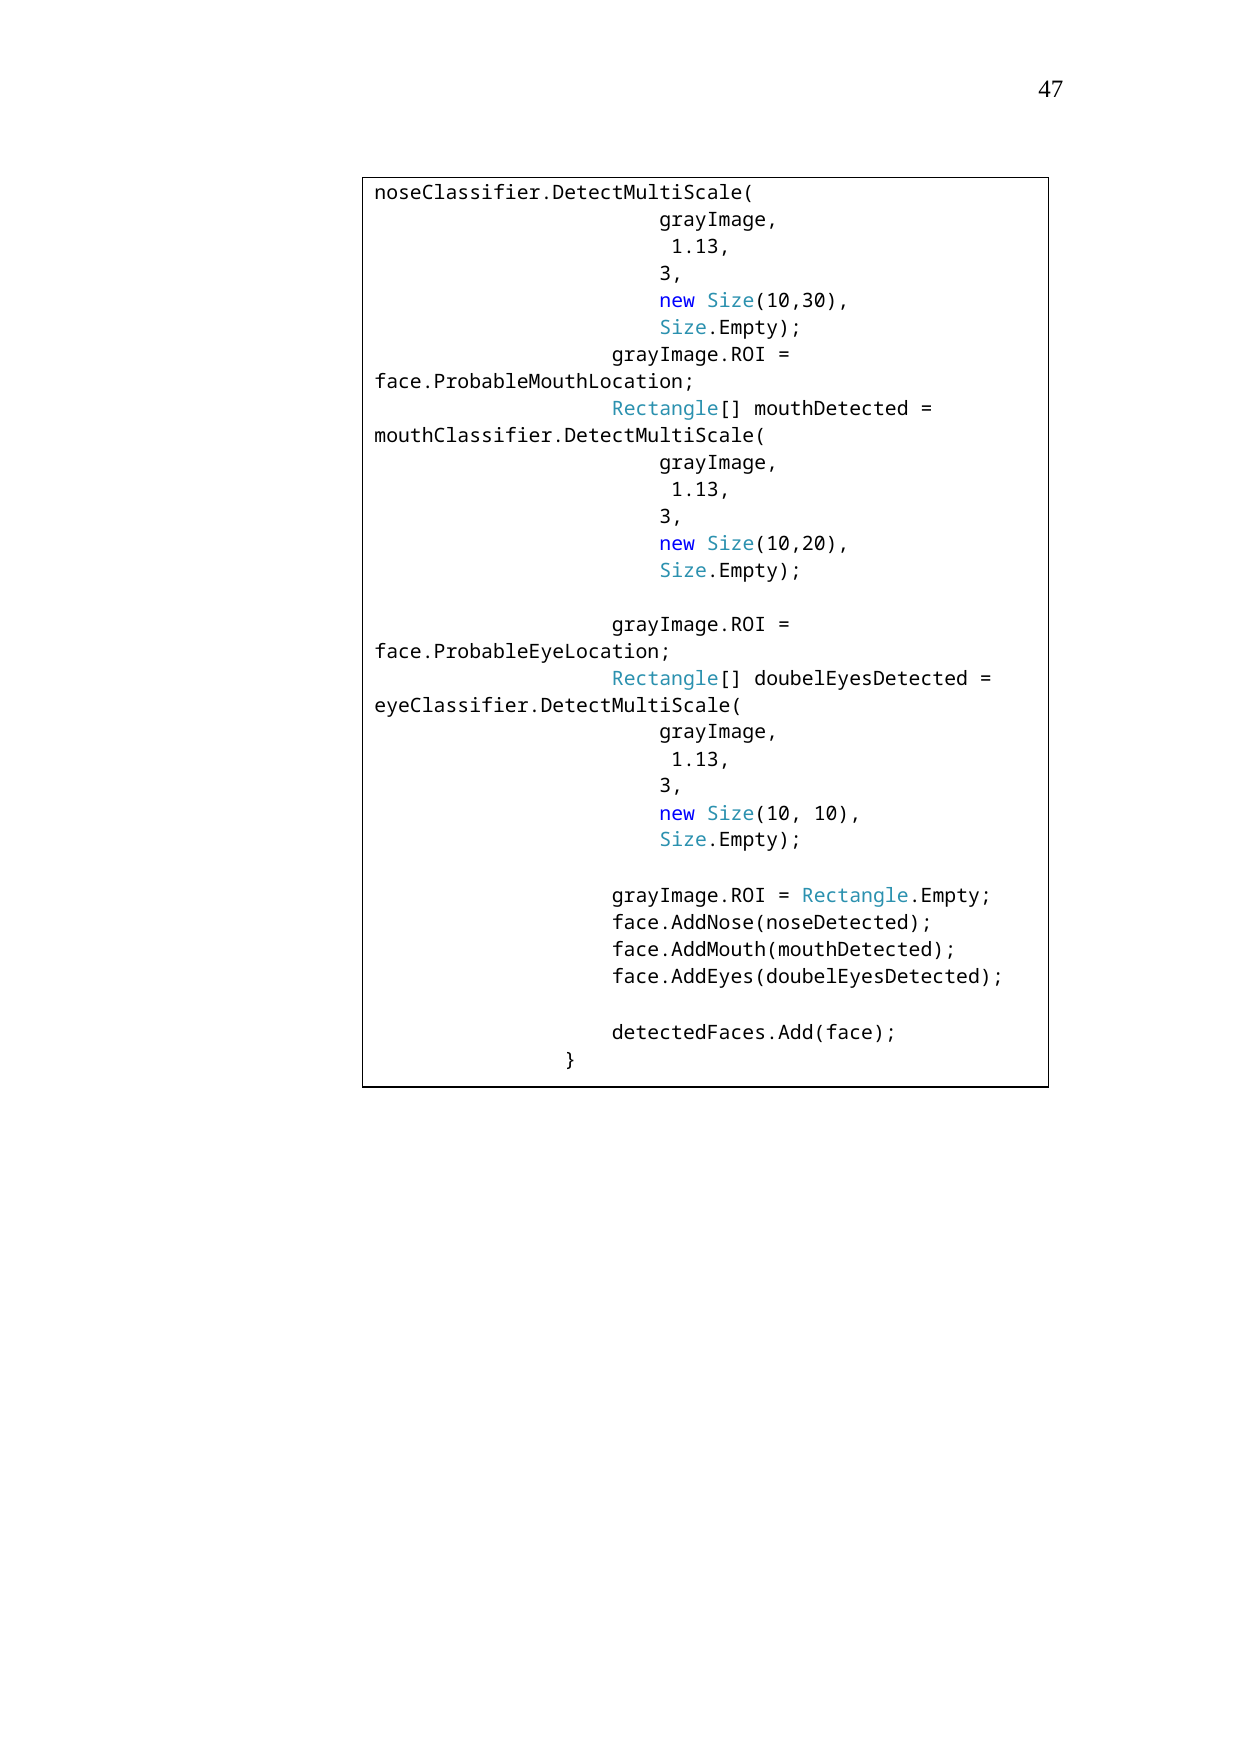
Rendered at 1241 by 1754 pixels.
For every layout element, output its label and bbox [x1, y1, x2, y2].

table_header [363, 178, 1048, 1086]
